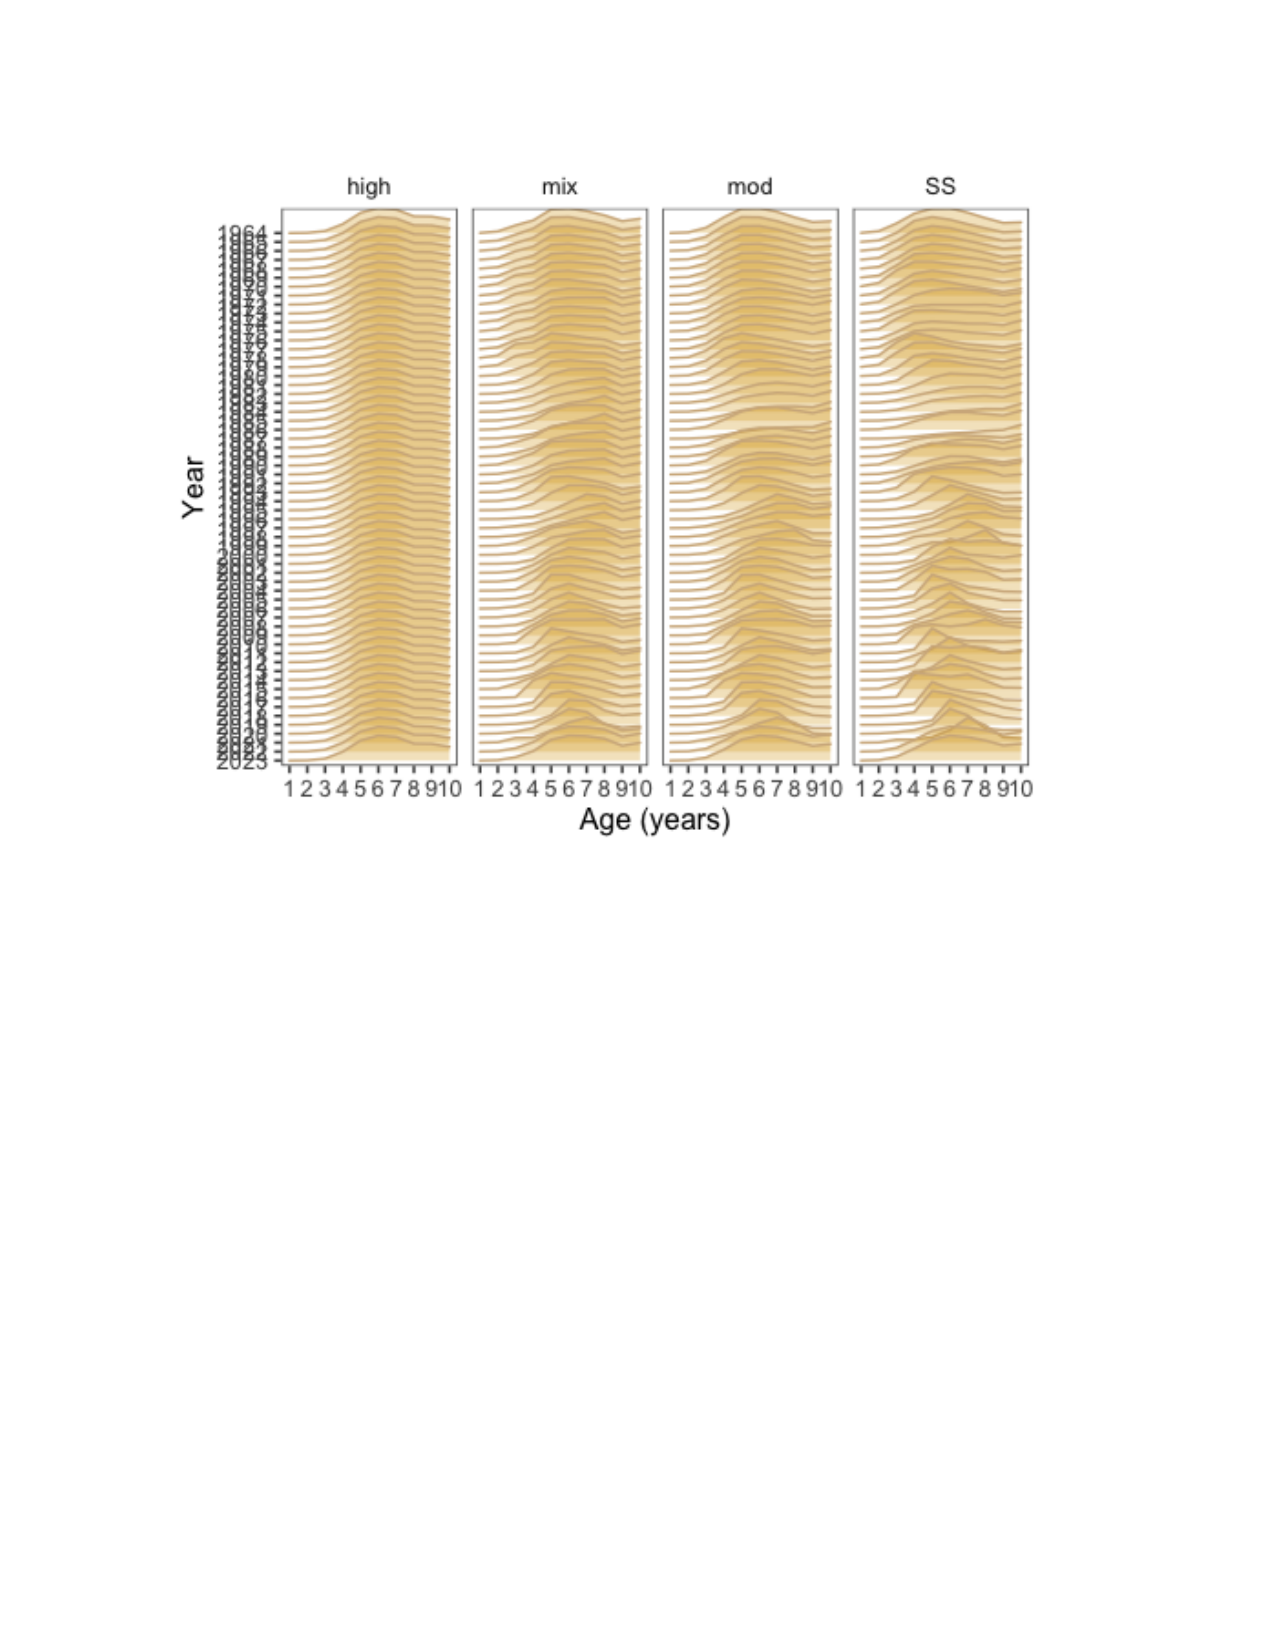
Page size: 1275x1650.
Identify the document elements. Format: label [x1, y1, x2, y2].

picture [168, 150, 1044, 850]
